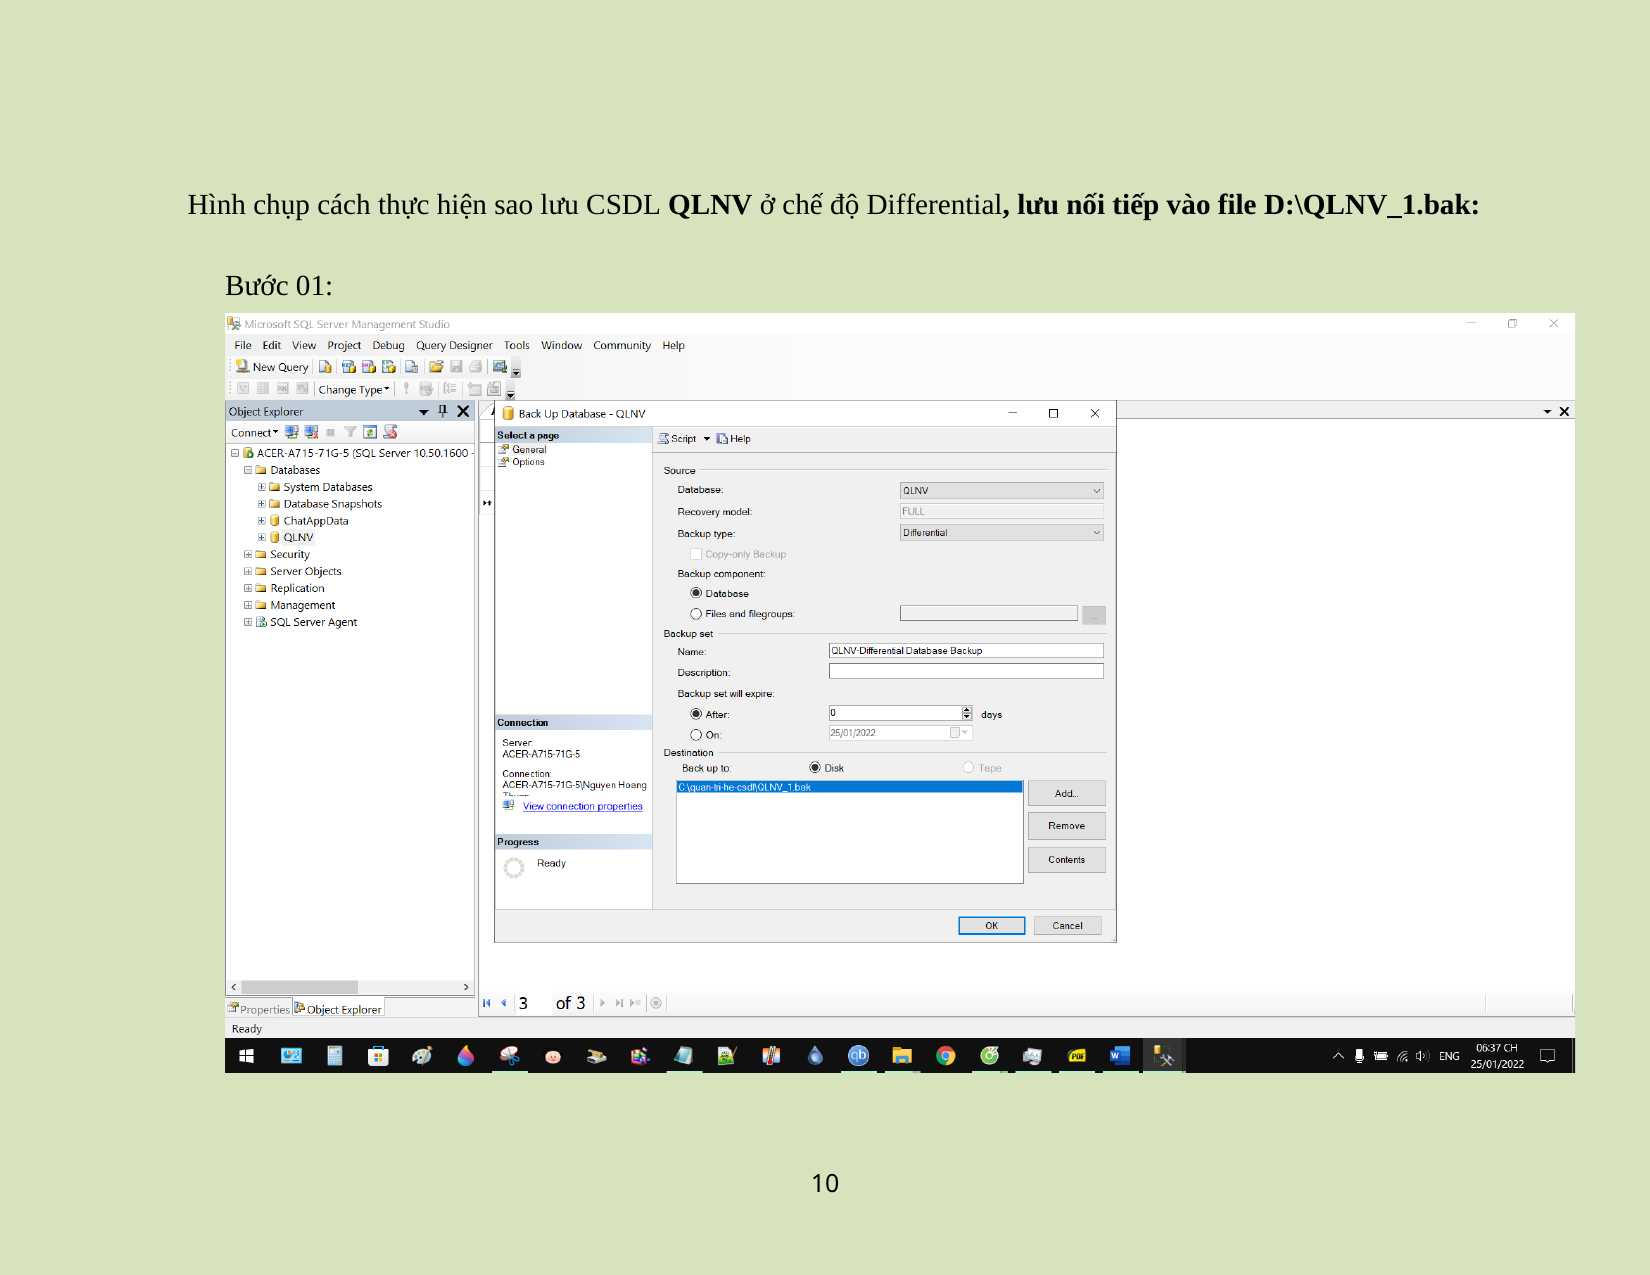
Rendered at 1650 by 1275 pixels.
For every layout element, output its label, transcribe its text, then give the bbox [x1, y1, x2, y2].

text Hình chụp cách thực hiện sao lưu CSDL QLNV ở chế độ Differential, lưu nối tiếp vào file D:\QLNV_1.bak: [187, 187, 1500, 255]
text Bước 01: [187, 268, 1500, 301]
picture [225, 313, 1575, 1073]
